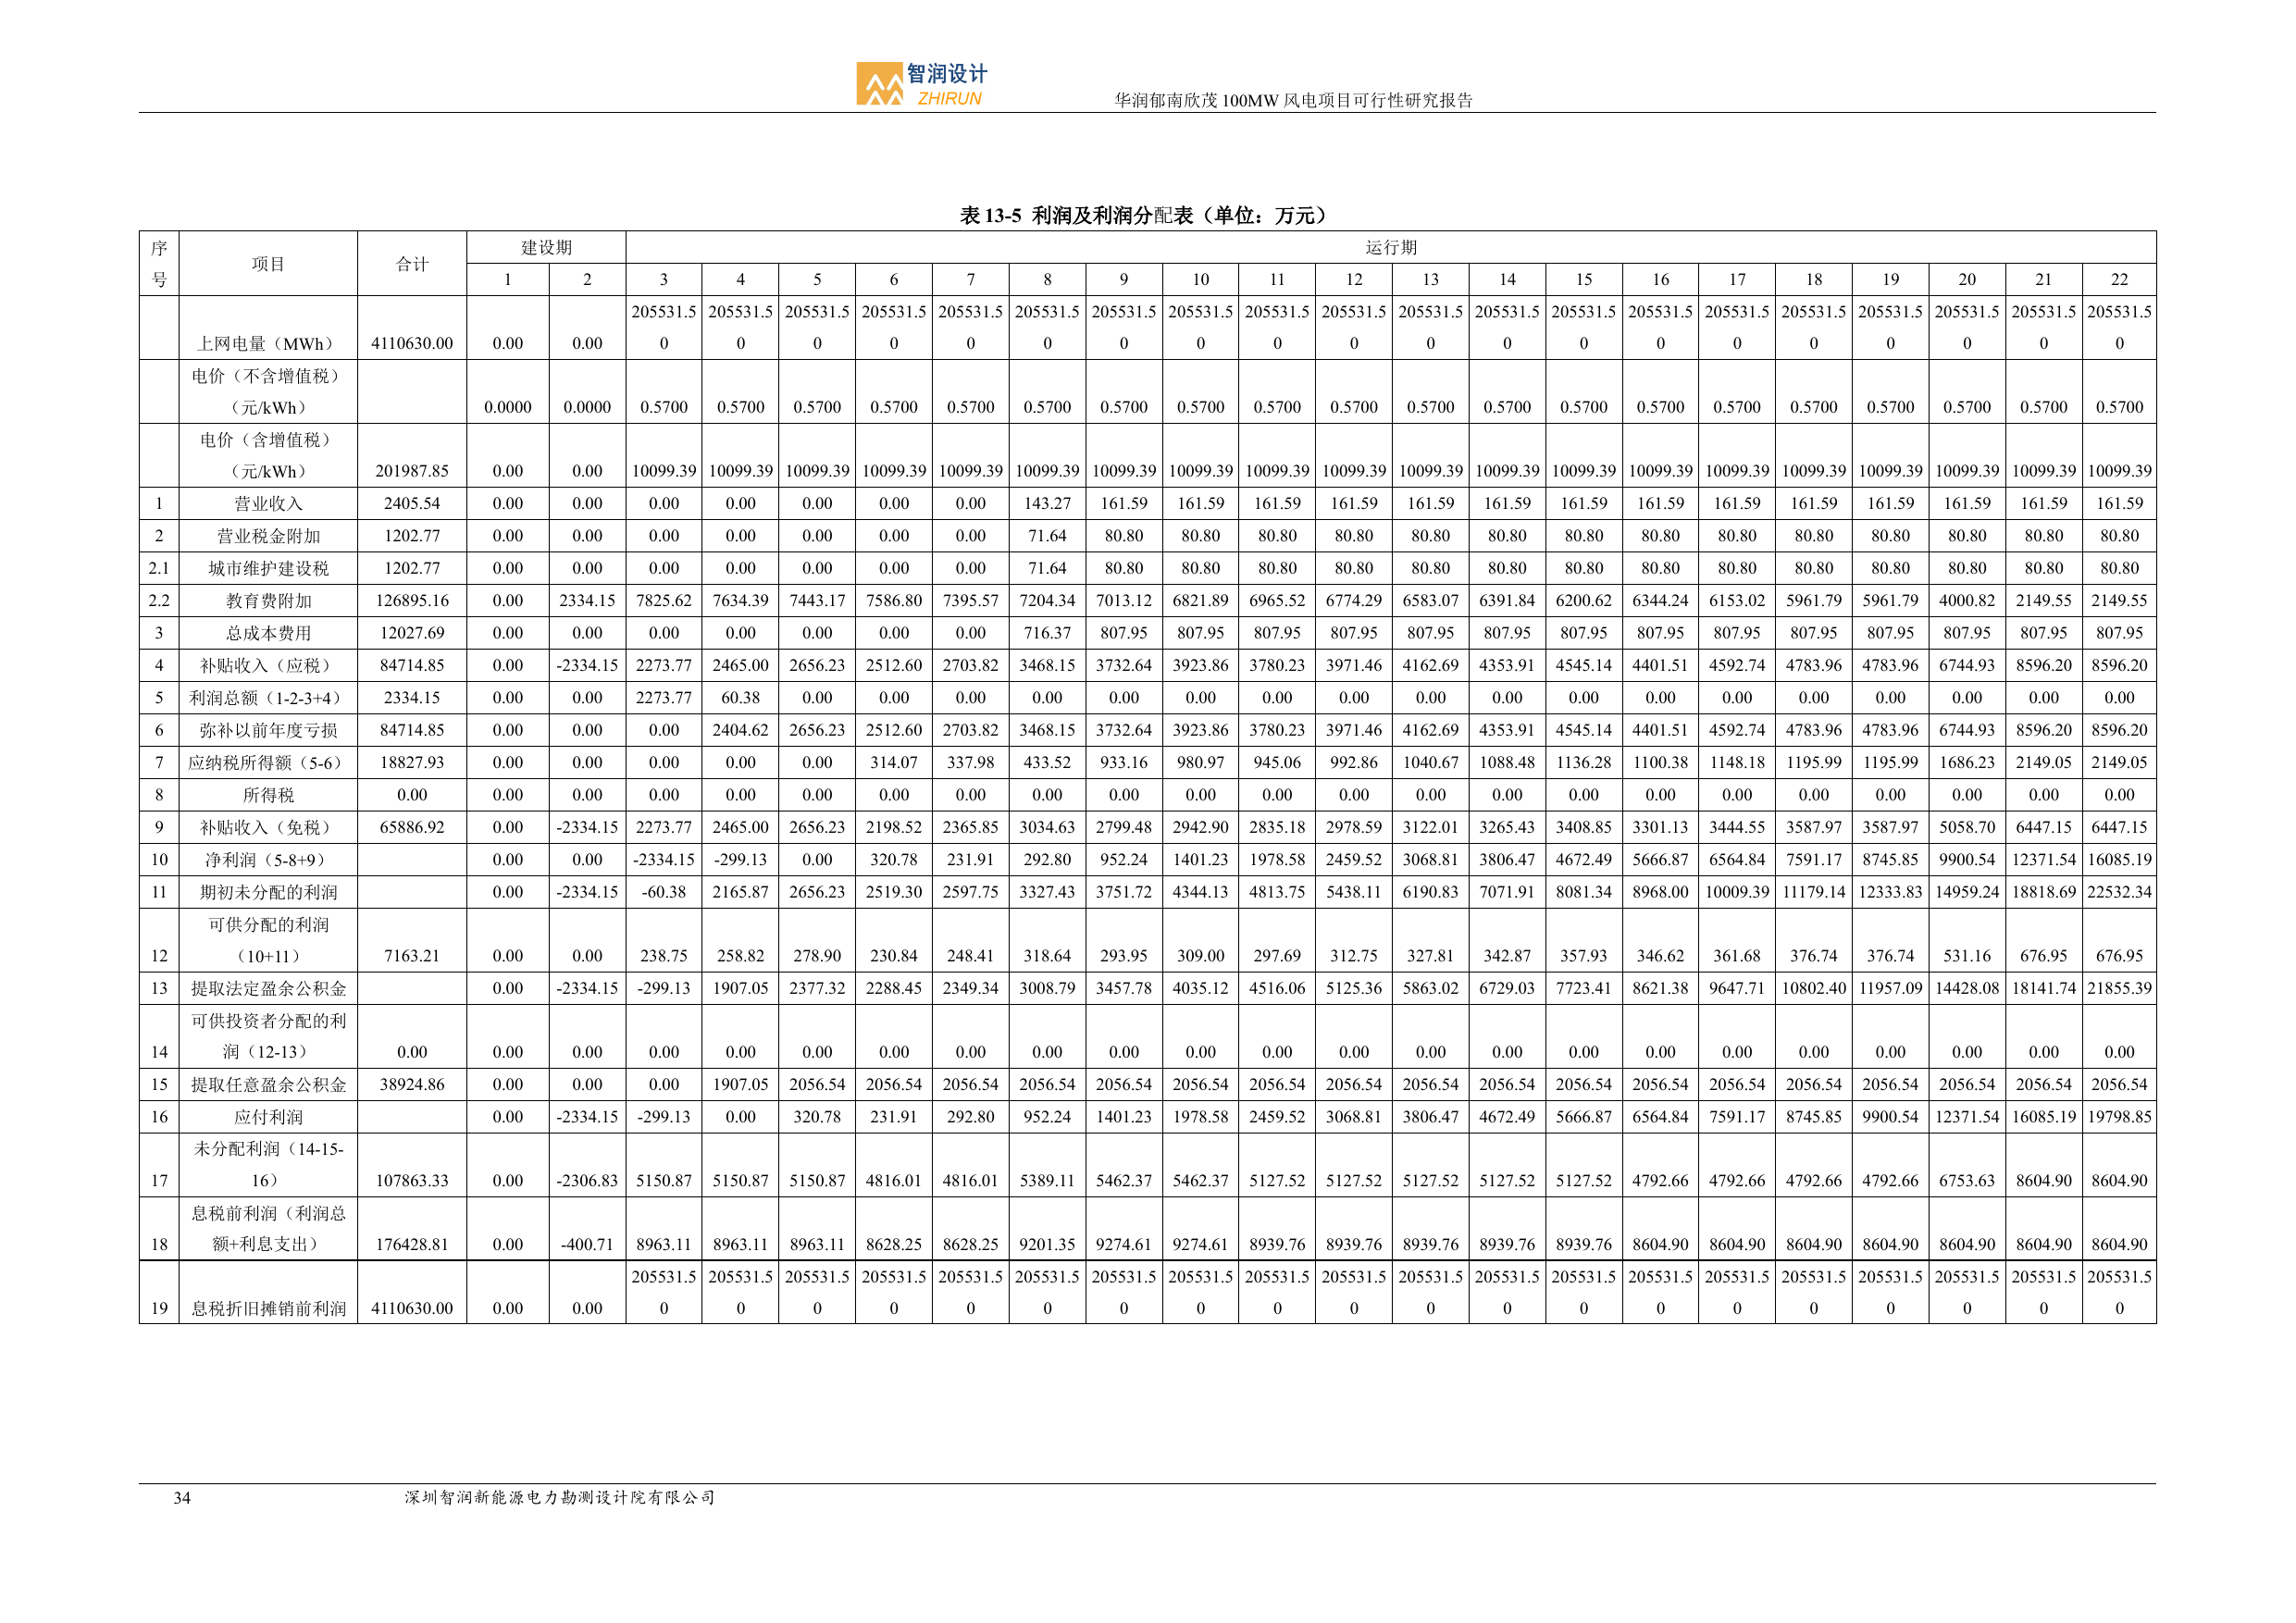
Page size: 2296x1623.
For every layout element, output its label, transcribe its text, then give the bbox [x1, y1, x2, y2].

table_cell 6 [140, 714, 179, 746]
table_cell 0.00 [1239, 1005, 1315, 1067]
table_cell 3068.81 [1393, 844, 1469, 875]
table_cell 0.00 [550, 552, 626, 584]
table_cell 80.80 [1316, 552, 1392, 584]
table_cell 80.80 [1393, 520, 1469, 551]
table_cell 8596.20 [2006, 650, 2082, 681]
table_cell 3923.86 [1163, 650, 1238, 681]
table_cell 10 [1163, 264, 1238, 295]
table_cell 0.5700 [2083, 360, 2156, 423]
table_cell 0.00 [1776, 779, 1852, 811]
table_cell 3008.79 [1010, 973, 1086, 1003]
table_cell 80.80 [1699, 520, 1775, 551]
table_cell 2056.54 [933, 1069, 1009, 1099]
table_cell 4592.74 [1699, 650, 1775, 681]
table_cell 5462.37 [1163, 1134, 1238, 1196]
table_cell 6344.24 [1623, 585, 1698, 616]
table_cell [358, 1101, 466, 1132]
table_cell 7586.80 [856, 585, 932, 616]
table_cell 945.06 [1239, 747, 1315, 778]
table_cell 5666.87 [1623, 844, 1698, 875]
table_cell 6200.62 [1546, 585, 1622, 616]
table_cell -299.13 [627, 1101, 701, 1132]
table_cell 8604.90 [1699, 1197, 1775, 1259]
table_cell 0.00 [779, 488, 855, 519]
table_cell 7591.17 [1776, 844, 1852, 875]
table_cell 4783.96 [1853, 714, 1929, 746]
table_cell 0.5700 [2006, 360, 2082, 423]
table_cell 3 [140, 617, 179, 649]
table_cell 0.00 [627, 617, 701, 649]
table_cell 13 [1393, 264, 1469, 295]
table_cell 0.00 [550, 779, 626, 811]
table_cell 5127.52 [1546, 1134, 1622, 1196]
table_cell 0.00 [1316, 682, 1392, 713]
table_cell [140, 296, 179, 359]
table_cell -2334.15 [627, 844, 701, 875]
table_cell 80.80 [1776, 520, 1852, 551]
table_cell 807.95 [1699, 617, 1775, 649]
table_cell 0.5700 [1546, 360, 1622, 423]
table_cell 0.00 [467, 714, 549, 746]
table_cell 3468.15 [1010, 650, 1086, 681]
table_cell 2519.30 [856, 876, 932, 908]
table_cell 337.98 [933, 747, 1009, 778]
table_cell 7 [933, 264, 1009, 295]
table_cell 161.59 [1853, 488, 1929, 519]
table_cell 10099.39 [933, 424, 1009, 487]
table_cell 2703.82 [933, 714, 1009, 746]
table_cell 17 [140, 1134, 179, 1196]
table_cell 205531.50 [1239, 296, 1315, 359]
table_cell 80.80 [1163, 520, 1238, 551]
table_cell 205531.50 [2083, 1261, 2156, 1323]
table_cell 2198.52 [856, 812, 932, 843]
table_cell 0.5700 [1776, 360, 1852, 423]
table_cell 1195.99 [1776, 747, 1852, 778]
table_cell -2334.15 [550, 876, 626, 908]
table_cell 1401.23 [1086, 1101, 1162, 1132]
table_cell 10099.39 [1086, 424, 1162, 487]
table_cell 4516.06 [1239, 973, 1315, 1003]
table_cell 205531.50 [1010, 296, 1086, 359]
table_cell 10099.39 [1546, 424, 1622, 487]
table_cell 952.24 [1010, 1101, 1086, 1132]
table_cell 2703.82 [933, 650, 1009, 681]
table_cell 14959.24 [1930, 876, 2005, 908]
table_cell 0.00 [1546, 779, 1622, 811]
table_cell 7591.17 [1699, 1101, 1775, 1132]
table_cell 0.00 [627, 552, 701, 584]
table_cell 292.80 [933, 1101, 1009, 1132]
table_cell 0.00 [627, 714, 701, 746]
table_cell 22 [2083, 264, 2156, 295]
table_cell 0.5700 [702, 360, 778, 423]
table_cell 0.00 [550, 520, 626, 551]
table_cell 1 [467, 264, 549, 295]
table_cell 4162.69 [1393, 650, 1469, 681]
table_cell 807.95 [1776, 617, 1852, 649]
table_cell 11 [140, 876, 179, 908]
table_cell 6729.03 [1470, 973, 1545, 1003]
table_cell 0.00 [933, 488, 1009, 519]
table_cell 0.00 [1470, 1005, 1545, 1067]
table_cell 205531.50 [779, 296, 855, 359]
table_cell 19798.85 [2083, 1101, 2156, 1132]
table_cell 807.95 [2083, 617, 2156, 649]
table_cell 5438.11 [1316, 876, 1392, 908]
table_cell 6190.83 [1393, 876, 1469, 908]
table_cell 9900.54 [1930, 844, 2005, 875]
table_cell 0.00 [1470, 779, 1545, 811]
table_cell 0.00 [933, 552, 1009, 584]
table_cell 0.00 [467, 585, 549, 616]
table_cell 5 [140, 682, 179, 713]
table_cell 10099.39 [1010, 424, 1086, 487]
table_cell 2056.54 [1776, 1069, 1852, 1099]
table_cell 0.00 [1010, 779, 1086, 811]
table_cell 4344.13 [1163, 876, 1238, 908]
table_cell 80.80 [1470, 552, 1545, 584]
table_cell 3265.43 [1470, 812, 1545, 843]
table_cell 0.00 [1010, 682, 1086, 713]
picture [856, 60, 988, 106]
table_cell 807.95 [1086, 617, 1162, 649]
table_cell 309.00 [1163, 909, 1238, 971]
table_cell 0.00 [358, 779, 466, 811]
table_cell -299.13 [627, 973, 701, 1003]
table_cell 21855.39 [2083, 973, 2156, 1003]
table_cell [358, 844, 466, 875]
table_cell 6774.29 [1316, 585, 1392, 616]
table_cell 12 [1316, 264, 1392, 295]
table_cell 0.00 [779, 779, 855, 811]
table_cell 0.00 [467, 973, 549, 1003]
table_header 建设期 [467, 231, 626, 263]
table_cell 0.00 [1239, 779, 1315, 811]
table_cell 5462.37 [1086, 1134, 1162, 1196]
table_cell 205531.50 [1930, 296, 2005, 359]
table_cell 0.00 [2083, 682, 2156, 713]
table_cell 433.52 [1010, 747, 1086, 778]
table_cell 807.95 [1546, 617, 1622, 649]
table_cell 8939.76 [1546, 1197, 1622, 1259]
table_cell 0.00 [467, 909, 549, 971]
table_cell 0.00 [2083, 1005, 2156, 1067]
table_cell 0.00 [467, 1261, 549, 1323]
table_cell 0.5700 [1010, 360, 1086, 423]
table_cell 205531.50 [1699, 296, 1775, 359]
table_cell 0.00 [702, 520, 778, 551]
table_cell 0.5700 [1699, 360, 1775, 423]
table_cell 807.95 [2006, 617, 2082, 649]
table_cell 8939.76 [1239, 1197, 1315, 1259]
table_cell 2799.48 [1086, 812, 1162, 843]
table_cell 8604.90 [1930, 1197, 2005, 1259]
table_cell 3444.55 [1699, 812, 1775, 843]
table_cell 2165.87 [702, 876, 778, 908]
table_cell 205531.50 [1853, 1261, 1929, 1323]
table_cell 2056.54 [856, 1069, 932, 1099]
table_cell 2273.77 [627, 812, 701, 843]
table_cell 2349.34 [933, 973, 1009, 1003]
table_cell 7 [140, 747, 179, 778]
table_cell -2306.83 [550, 1134, 626, 1196]
table_cell 19 [140, 1261, 179, 1323]
table_cell 71.64 [1010, 552, 1086, 584]
table_cell 238.75 [627, 909, 701, 971]
table_cell 0.5700 [627, 360, 701, 423]
table_cell 0.00 [467, 650, 549, 681]
table_cell 6583.07 [1393, 585, 1469, 616]
table_cell 80.80 [1546, 552, 1622, 584]
table_cell 2.2 [140, 585, 179, 616]
table_cell 292.80 [1010, 844, 1086, 875]
table_cell 0.00 [933, 682, 1009, 713]
table_cell 161.59 [1316, 488, 1392, 519]
table_cell 0.00 [1086, 682, 1162, 713]
table_cell 1040.67 [1393, 747, 1469, 778]
table_cell 0.00 [1930, 682, 2005, 713]
table_cell 0.00 [1086, 779, 1162, 811]
table_cell 143.27 [1010, 488, 1086, 519]
table_cell 0.00 [1546, 682, 1622, 713]
table_cell 205531.50 [627, 1261, 701, 1323]
table_cell 0.00 [779, 552, 855, 584]
table_cell 205531.50 [856, 296, 932, 359]
table_cell 11 [1239, 264, 1315, 295]
table_cell 0.00 [550, 844, 626, 875]
table_cell 8939.76 [1470, 1197, 1545, 1259]
table_cell 320.78 [856, 844, 932, 875]
table_cell 0.00 [550, 1005, 626, 1067]
table_cell 0.5700 [1853, 360, 1929, 423]
table_cell 0.00 [1853, 682, 1929, 713]
table_cell 1202.77 [358, 520, 466, 551]
table_cell 4783.96 [1776, 714, 1852, 746]
table_cell 0.00 [1699, 682, 1775, 713]
table_cell 电价（含增值税） （元/kWh） [180, 424, 357, 487]
table_cell 3780.23 [1239, 714, 1315, 746]
table_cell 8963.11 [702, 1197, 778, 1259]
table_cell 933.16 [1086, 747, 1162, 778]
table_cell 0.00 [702, 617, 778, 649]
table_cell 电价（不含增值税）（元/kWh） [180, 360, 357, 423]
table_cell 161.59 [2006, 488, 2082, 519]
table_cell 5127.52 [1316, 1134, 1392, 1196]
table_cell 5150.87 [779, 1134, 855, 1196]
table_cell 161.59 [1470, 488, 1545, 519]
table_cell 9900.54 [1853, 1101, 1929, 1132]
table_cell 8968.00 [1623, 876, 1698, 908]
table_cell 5058.70 [1930, 812, 2005, 843]
table_cell 0.00 [779, 617, 855, 649]
table_cell 807.95 [1623, 617, 1698, 649]
table_cell 11957.09 [1853, 973, 1929, 1003]
table_cell 60.38 [702, 682, 778, 713]
table_cell 0.00 [1393, 1005, 1469, 1067]
table_cell 2459.52 [1239, 1101, 1315, 1132]
table_cell 7634.39 [702, 585, 778, 616]
table_cell 357.93 [1546, 909, 1622, 971]
table_cell 161.59 [1163, 488, 1238, 519]
table_cell 80.80 [2083, 520, 2156, 551]
table_cell 205531.50 [779, 1261, 855, 1323]
table_cell 201987.85 [358, 424, 466, 487]
table_cell 4401.51 [1623, 714, 1698, 746]
table_cell 2056.54 [1393, 1069, 1469, 1099]
table_cell 0.00 [467, 552, 549, 584]
table_cell 0.00 [1853, 1005, 1929, 1067]
table_cell 205531.50 [1623, 296, 1698, 359]
table_cell 0.00 [779, 747, 855, 778]
table_cell 1202.77 [358, 552, 466, 584]
table_cell 71.64 [1010, 520, 1086, 551]
table_cell 807.95 [1239, 617, 1315, 649]
table_cell 0.00 [1010, 1005, 1086, 1067]
table_cell 992.86 [1316, 747, 1392, 778]
table_cell 2056.54 [1010, 1069, 1086, 1099]
table_cell 2656.23 [779, 714, 855, 746]
table_cell -2334.15 [550, 650, 626, 681]
table_cell -299.13 [702, 844, 778, 875]
table_cell 1978.58 [1239, 844, 1315, 875]
table_cell 6821.89 [1163, 585, 1238, 616]
table_cell 0.00 [2083, 779, 2156, 811]
table_cell 1907.05 [702, 973, 778, 1003]
table_cell 2377.32 [779, 973, 855, 1003]
table_cell 15 [140, 1069, 179, 1099]
table_cell -400.71 [550, 1197, 626, 1259]
table_cell 10099.39 [627, 424, 701, 487]
table_cell 5389.11 [1010, 1134, 1086, 1196]
table_cell 营业收入 [180, 488, 357, 519]
table_cell 1686.23 [1930, 747, 2005, 778]
table_cell -60.38 [627, 876, 701, 908]
table_cell 0.00 [550, 1261, 626, 1323]
table_cell 3457.78 [1086, 973, 1162, 1003]
table_cell 0.00 [1393, 779, 1469, 811]
table_cell 17 [1699, 264, 1775, 295]
table_cell 80.80 [1086, 552, 1162, 584]
table_cell 80.80 [1239, 552, 1315, 584]
table_cell 318.64 [1010, 909, 1086, 971]
table_cell 0.00 [779, 1005, 855, 1067]
table_cell 205531.50 [933, 1261, 1009, 1323]
table_cell 上网电量（MWh） [180, 296, 357, 359]
table_cell 7443.17 [779, 585, 855, 616]
table_cell 4545.14 [1546, 650, 1622, 681]
table_cell 4353.91 [1470, 714, 1545, 746]
table_cell 205531.50 [1776, 1261, 1852, 1323]
table_cell 0.5700 [779, 360, 855, 423]
table_cell 5127.52 [1393, 1134, 1469, 1196]
table_cell 应纳税所得额（5-6） [180, 747, 357, 778]
table_cell 10099.39 [702, 424, 778, 487]
table_cell 4792.66 [1623, 1134, 1698, 1196]
table_cell 20 [1930, 264, 2005, 295]
table_cell 2459.52 [1316, 844, 1392, 875]
table_cell 8604.90 [1776, 1197, 1852, 1259]
table_cell 10099.39 [1853, 424, 1929, 487]
table_cell 205531.50 [1546, 1261, 1622, 1323]
table_cell 8939.76 [1393, 1197, 1469, 1259]
table_cell 3732.64 [1086, 714, 1162, 746]
table_cell 净利润（5-8+9） [180, 844, 357, 875]
table_cell 12371.54 [2006, 844, 2082, 875]
table_cell 2.1 [140, 552, 179, 584]
table_cell 8745.85 [1776, 1101, 1852, 1132]
table_cell 1195.99 [1853, 747, 1929, 778]
table_cell 8628.25 [933, 1197, 1009, 1259]
table_cell 314.07 [856, 747, 932, 778]
table_cell 80.80 [1393, 552, 1469, 584]
table_cell 3732.64 [1086, 650, 1162, 681]
table_cell 6153.02 [1699, 585, 1775, 616]
table_cell 2056.54 [1853, 1069, 1929, 1099]
table_cell 231.91 [933, 844, 1009, 875]
table_cell 10099.39 [1316, 424, 1392, 487]
table_cell 0.00 [1930, 1005, 2005, 1067]
table_cell 205531.50 [702, 296, 778, 359]
table_cell 80.80 [1853, 552, 1929, 584]
table_cell 可供投资者分配的利润（12-13） [180, 1005, 357, 1067]
table_cell 342.87 [1470, 909, 1545, 971]
table_cell 2 [140, 520, 179, 551]
table_cell 0.00 [550, 617, 626, 649]
table_cell 10099.39 [1623, 424, 1698, 487]
table_cell 14 [140, 1005, 179, 1067]
table_cell 320.78 [779, 1101, 855, 1132]
table_cell 12371.54 [1930, 1101, 2005, 1132]
table_cell 6 [856, 264, 932, 295]
table_cell 0.00 [779, 682, 855, 713]
table_cell 3327.43 [1010, 876, 1086, 908]
table_cell 0.00 [550, 909, 626, 971]
table_cell 0.00 [1546, 1005, 1622, 1067]
table_cell 10009.39 [1699, 876, 1775, 908]
table_cell 0.00 [1086, 1005, 1162, 1067]
table_cell 12333.83 [1853, 876, 1929, 908]
table_cell 4 [702, 264, 778, 295]
table_cell 0.5700 [1470, 360, 1545, 423]
table_cell 14428.08 [1930, 973, 2005, 1003]
table_cell 0.00 [627, 488, 701, 519]
table_cell 0.00 [550, 714, 626, 746]
table_cell 312.75 [1316, 909, 1392, 971]
table_cell 营业税金附加 [180, 520, 357, 551]
table_cell 15 [1546, 264, 1622, 295]
table_cell 0.00 [467, 1134, 549, 1196]
table_cell 531.16 [1930, 909, 2005, 971]
table_cell 0.00 [1776, 1005, 1852, 1067]
table_cell 8081.34 [1546, 876, 1622, 908]
table_cell 9 [1086, 264, 1162, 295]
table_cell 4110630.00 [358, 1261, 466, 1323]
table_cell 16 [1623, 264, 1698, 295]
table_cell 0.00 [550, 682, 626, 713]
table_cell 8604.90 [2083, 1134, 2156, 1196]
table_cell 205531.50 [1316, 296, 1392, 359]
table_cell 0.00 [779, 844, 855, 875]
table_cell 4000.82 [1930, 585, 2005, 616]
table_cell 205531.50 [1930, 1261, 2005, 1323]
table_cell 8596.20 [2006, 714, 2082, 746]
table_cell 5125.36 [1316, 973, 1392, 1003]
table_cell 6391.84 [1470, 585, 1545, 616]
table_cell 3 [627, 264, 701, 295]
table_header 合计 [358, 231, 466, 295]
table_cell 65886.92 [358, 812, 466, 843]
table_cell 10099.39 [1776, 424, 1852, 487]
table_cell 10099.39 [2083, 424, 2156, 487]
table_cell 0.00 [2006, 779, 2082, 811]
table_cell 2512.60 [856, 650, 932, 681]
table_cell 5961.79 [1776, 585, 1852, 616]
table_cell 2056.54 [1163, 1069, 1238, 1099]
table_cell 7825.62 [627, 585, 701, 616]
table_cell 2656.23 [779, 650, 855, 681]
table_cell 9201.35 [1010, 1197, 1086, 1259]
table_cell 0.5700 [856, 360, 932, 423]
table_cell 4035.12 [1163, 973, 1238, 1003]
table_cell 4162.69 [1393, 714, 1469, 746]
table_cell 80.80 [1699, 552, 1775, 584]
table_cell 3971.46 [1316, 714, 1392, 746]
table_cell 2056.54 [1239, 1069, 1315, 1099]
table_cell 258.82 [702, 909, 778, 971]
table_cell 7013.12 [1086, 585, 1162, 616]
table_cell 10099.39 [1393, 424, 1469, 487]
table_cell 2056.54 [1086, 1069, 1162, 1099]
table_cell 0.00 [1930, 779, 2005, 811]
table_cell 息税折旧摊销前利润 [180, 1261, 357, 1323]
table_cell 0.00 [702, 1005, 778, 1067]
table_cell 5127.52 [1239, 1134, 1315, 1196]
table_cell 8628.25 [856, 1197, 932, 1259]
table_cell 补贴收入（应税） [180, 650, 357, 681]
table_cell 3468.15 [1010, 714, 1086, 746]
table_cell 0.00 [467, 1197, 549, 1259]
table_cell 0.00 [1853, 779, 1929, 811]
table_cell 0.00 [702, 488, 778, 519]
table_cell 21 [2006, 264, 2082, 295]
table_cell 利润总额（1-2-3+4） [180, 682, 357, 713]
table_cell 807.95 [1853, 617, 1929, 649]
table_cell 1148.18 [1699, 747, 1775, 778]
table_cell 346.62 [1623, 909, 1698, 971]
table_cell 5666.87 [1546, 1101, 1622, 1132]
table_cell 0.00 [467, 844, 549, 875]
table_cell 2334.15 [358, 682, 466, 713]
table_cell 0.00 [467, 1069, 549, 1099]
table_cell 80.80 [1853, 520, 1929, 551]
table_cell 9647.71 [1699, 973, 1775, 1003]
table_cell 10099.39 [2006, 424, 2082, 487]
table_cell 0.00 [467, 747, 549, 778]
table_cell 807.95 [1393, 617, 1469, 649]
table_cell 161.59 [2083, 488, 2156, 519]
table_cell 2334.15 [550, 585, 626, 616]
table_cell 4592.74 [1699, 714, 1775, 746]
table_cell 0.00 [1699, 1005, 1775, 1067]
table_cell 8596.20 [2083, 650, 2156, 681]
table_cell 205531.50 [1393, 296, 1469, 359]
table_cell 161.59 [1930, 488, 2005, 519]
table_cell 2978.59 [1316, 812, 1392, 843]
table_cell 80.80 [1623, 552, 1698, 584]
table_cell -2334.15 [550, 973, 626, 1003]
table_cell 18141.74 [2006, 973, 2082, 1003]
table_cell 4792.66 [1699, 1134, 1775, 1196]
table_cell 80.80 [2083, 552, 2156, 584]
table_cell 6744.93 [1930, 714, 2005, 746]
table_cell 80.80 [1623, 520, 1698, 551]
table_cell 16085.19 [2083, 844, 2156, 875]
table_cell 205531.50 [1393, 1261, 1469, 1323]
table_cell 2465.00 [702, 812, 778, 843]
table_cell 0.00 [933, 1005, 1009, 1067]
table_cell 18 [1776, 264, 1852, 295]
table_cell 230.84 [856, 909, 932, 971]
table_cell 提取法定盈余公积金 [180, 973, 357, 1003]
table_cell 0.00 [702, 747, 778, 778]
table_cell 7071.91 [1470, 876, 1545, 908]
table_cell 6447.15 [2083, 812, 2156, 843]
table_cell 2273.77 [627, 650, 701, 681]
table_cell 0.00 [1470, 682, 1545, 713]
table_cell 161.59 [1393, 488, 1469, 519]
table_cell 0.00 [627, 520, 701, 551]
table_cell 16085.19 [2006, 1101, 2082, 1132]
table_cell 161.59 [1546, 488, 1622, 519]
table_cell 2056.54 [2006, 1069, 2082, 1099]
table_cell 9 [140, 812, 179, 843]
table_cell 376.74 [1853, 909, 1929, 971]
table_cell 0.00 [467, 779, 549, 811]
table_cell 5127.52 [1470, 1134, 1545, 1196]
table_cell 205531.50 [627, 296, 701, 359]
table_cell 293.95 [1086, 909, 1162, 971]
table_cell 1907.05 [702, 1069, 778, 1099]
table_cell 2149.05 [2006, 747, 2082, 778]
table_cell 2056.54 [1316, 1069, 1392, 1099]
table_cell 应付利润 [180, 1101, 357, 1132]
table_cell 0.00 [550, 424, 626, 487]
table_cell 205531.50 [1546, 296, 1622, 359]
table_cell 6753.63 [1930, 1134, 2005, 1196]
table_cell 总成本费用 [180, 617, 357, 649]
table_cell 6965.52 [1239, 585, 1315, 616]
table_cell 161.59 [1086, 488, 1162, 519]
table_cell 4353.91 [1470, 650, 1545, 681]
table_cell 18818.69 [2006, 876, 2082, 908]
table_cell 0.00 [1316, 1005, 1392, 1067]
table_cell 城市维护建设税 [180, 552, 357, 584]
table_cell 3751.72 [1086, 876, 1162, 908]
table_cell 0.5700 [933, 360, 1009, 423]
table_cell 提取任意盈余公积金 [180, 1069, 357, 1099]
table_cell 84714.85 [358, 714, 466, 746]
table_cell 0.00 [467, 812, 549, 843]
table_cell 5 [779, 264, 855, 295]
table_cell 8596.20 [2083, 714, 2156, 746]
table_cell 205531.50 [702, 1261, 778, 1323]
table_cell 807.95 [1316, 617, 1392, 649]
table_cell 205531.50 [2083, 296, 2156, 359]
table_cell 8 [140, 779, 179, 811]
table_cell 9274.61 [1086, 1197, 1162, 1259]
table_cell 4792.66 [1853, 1134, 1929, 1196]
table_cell 0.00 [550, 1069, 626, 1099]
table_cell 126895.16 [358, 585, 466, 616]
table_cell 0.00 [856, 488, 932, 519]
table_cell 205531.50 [1316, 1261, 1392, 1323]
table_cell 80.80 [1163, 552, 1238, 584]
table_cell 1100.38 [1623, 747, 1698, 778]
table_cell 期初未分配的利润 [180, 876, 357, 908]
table_cell 0.00 [467, 1005, 549, 1067]
table_cell 0.00 [1623, 779, 1698, 811]
table_cell [358, 876, 466, 908]
table_cell 676.95 [2083, 909, 2156, 971]
table_cell 0.00 [1163, 1005, 1238, 1067]
table_cell 3034.63 [1010, 812, 1086, 843]
table_cell 205531.50 [1470, 296, 1545, 359]
table_cell 80.80 [2006, 520, 2082, 551]
table_cell 0.5700 [1623, 360, 1698, 423]
table_cell 0.00 [467, 424, 549, 487]
table_cell 2273.77 [627, 682, 701, 713]
table_cell 107863.33 [358, 1134, 466, 1196]
table_cell 38924.86 [358, 1069, 466, 1099]
table_cell 0.00 [627, 779, 701, 811]
table_cell 6744.93 [1930, 650, 2005, 681]
table_cell 3122.01 [1393, 812, 1469, 843]
table_cell 8604.90 [2006, 1134, 2082, 1196]
table_cell 4816.01 [933, 1134, 1009, 1196]
table_cell 5150.87 [627, 1134, 701, 1196]
table_cell 4813.75 [1239, 876, 1315, 908]
table_cell 0.00 [467, 296, 549, 359]
table_cell [358, 973, 466, 1003]
table_cell 10802.40 [1776, 973, 1852, 1003]
table_cell 80.80 [1316, 520, 1392, 551]
table_cell 4 [140, 650, 179, 681]
table_cell 2465.00 [702, 650, 778, 681]
table_cell 弥补以前年度亏损 [180, 714, 357, 746]
table_cell 18 [140, 1197, 179, 1259]
table_cell 205531.50 [1776, 296, 1852, 359]
table_cell 0.00 [1239, 682, 1315, 713]
table_cell 3408.85 [1546, 812, 1622, 843]
table_cell 205531.50 [1010, 1261, 1086, 1323]
table_cell 3587.97 [1853, 812, 1929, 843]
table_cell 205531.50 [933, 296, 1009, 359]
table_cell 2056.54 [1623, 1069, 1698, 1099]
table_cell 2056.54 [1930, 1069, 2005, 1099]
table_cell 1 [140, 488, 179, 519]
table_cell 0.5700 [1086, 360, 1162, 423]
table_cell 1401.23 [1163, 844, 1238, 875]
table_cell 0.00 [550, 747, 626, 778]
table_cell 161.59 [1776, 488, 1852, 519]
table_cell 4545.14 [1546, 714, 1622, 746]
table_cell 6447.15 [2006, 812, 2082, 843]
table_cell [140, 424, 179, 487]
table_cell 3806.47 [1393, 1101, 1469, 1132]
table_cell 2149.05 [2083, 747, 2156, 778]
table_cell 8939.76 [1316, 1197, 1392, 1259]
table_cell 2597.75 [933, 876, 1009, 908]
table_cell 8 [1010, 264, 1086, 295]
table_cell 361.68 [1699, 909, 1775, 971]
table_cell 676.95 [2006, 909, 2082, 971]
table_cell 0.00 [1623, 682, 1698, 713]
table_cell 8745.85 [1853, 844, 1929, 875]
table_cell 10099.39 [1930, 424, 2005, 487]
table_cell 8621.38 [1623, 973, 1698, 1003]
table_cell 2656.23 [779, 812, 855, 843]
table_cell 2288.45 [856, 973, 932, 1003]
table_cell 0.00 [1316, 779, 1392, 811]
table_cell 4672.49 [1470, 1101, 1545, 1132]
table_cell 5150.87 [702, 1134, 778, 1196]
table_cell 0.00 [1163, 779, 1238, 811]
table_cell 10099.39 [779, 424, 855, 487]
table_cell 161.59 [1623, 488, 1698, 519]
table_cell 5863.02 [1393, 973, 1469, 1003]
table_cell 0.00 [467, 617, 549, 649]
table_cell 4792.66 [1776, 1134, 1852, 1196]
table_cell 2404.62 [702, 714, 778, 746]
table_cell 所得税 [180, 779, 357, 811]
table_cell 3806.47 [1470, 844, 1545, 875]
table_cell 22532.34 [2083, 876, 2156, 908]
table_cell 2056.54 [1470, 1069, 1545, 1099]
table_header 运行期 [627, 231, 2156, 263]
table_cell 10099.39 [1470, 424, 1545, 487]
table_cell 0.00 [856, 682, 932, 713]
table_cell 0.00 [856, 779, 932, 811]
table_cell 7395.57 [933, 585, 1009, 616]
table_cell 0.5700 [1163, 360, 1238, 423]
table_cell 2835.18 [1239, 812, 1315, 843]
table_cell 10099.39 [1163, 424, 1238, 487]
table_cell 205531.50 [1086, 1261, 1162, 1323]
table_cell 205531.50 [1163, 1261, 1238, 1323]
table_cell 0.00 [933, 617, 1009, 649]
table_cell 0.00 [627, 747, 701, 778]
table_cell 10 [140, 844, 179, 875]
table_cell 2149.55 [2006, 585, 2082, 616]
table_cell 2365.85 [933, 812, 1009, 843]
table_cell 297.69 [1239, 909, 1315, 971]
table_cell 205531.50 [1699, 1261, 1775, 1323]
table_cell 4110630.00 [358, 296, 466, 359]
table_cell 3971.46 [1316, 650, 1392, 681]
table_cell 2149.55 [2083, 585, 2156, 616]
table_cell 2656.23 [779, 876, 855, 908]
table_cell 3923.86 [1163, 714, 1238, 746]
table_cell 80.80 [1546, 520, 1622, 551]
table_cell 8604.90 [2083, 1197, 2156, 1259]
table_cell 8604.90 [2006, 1197, 2082, 1259]
table_cell 0.00 [779, 520, 855, 551]
table_cell 0.5700 [1393, 360, 1469, 423]
table_cell 0.00 [467, 488, 549, 519]
table_cell 4672.49 [1546, 844, 1622, 875]
table_cell 807.95 [1163, 617, 1238, 649]
table_cell 952.24 [1086, 844, 1162, 875]
table_cell 0.00 [627, 1005, 701, 1067]
table_cell 980.97 [1163, 747, 1238, 778]
table_cell 716.37 [1010, 617, 1086, 649]
table_cell 161.59 [1699, 488, 1775, 519]
table_cell 205531.50 [1623, 1261, 1698, 1323]
table_cell 0.00 [856, 1005, 932, 1067]
table_cell 2942.90 [1163, 812, 1238, 843]
table_cell 80.80 [1470, 520, 1545, 551]
table_cell 4783.96 [1776, 650, 1852, 681]
table_cell 9274.61 [1163, 1197, 1238, 1259]
table_cell 0.00 [2006, 682, 2082, 713]
table_cell 3301.13 [1623, 812, 1698, 843]
table_cell 6564.84 [1623, 1101, 1698, 1132]
table_cell 4783.96 [1853, 650, 1929, 681]
table_cell 0.5700 [1239, 360, 1315, 423]
table_cell 16 [140, 1101, 179, 1132]
table_cell 248.41 [933, 909, 1009, 971]
table_cell 4401.51 [1623, 650, 1698, 681]
table_cell 8963.11 [779, 1197, 855, 1259]
table_cell 0.5700 [1930, 360, 2005, 423]
table_cell 19 [1853, 264, 1929, 295]
table_cell 2405.54 [358, 488, 466, 519]
table_cell 0.00 [702, 552, 778, 584]
table_cell 0.00 [358, 1005, 466, 1067]
table_cell 205531.50 [856, 1261, 932, 1323]
table_cell 80.80 [1930, 520, 2005, 551]
table_cell 7723.41 [1546, 973, 1622, 1003]
table_cell 80.80 [1930, 552, 2005, 584]
table_cell 3068.81 [1316, 1101, 1392, 1132]
table_cell 0.00 [550, 488, 626, 519]
table_cell 2056.54 [2083, 1069, 2156, 1099]
table_cell 0.00 [856, 520, 932, 551]
table_cell 可供分配的利润（10+11） [180, 909, 357, 971]
table_cell 376.74 [1776, 909, 1852, 971]
table_cell 1136.28 [1546, 747, 1622, 778]
table_cell 2512.60 [856, 714, 932, 746]
table_cell 0.5700 [1316, 360, 1392, 423]
table_cell 0.00 [702, 779, 778, 811]
table_cell 80.80 [2006, 552, 2082, 584]
table_cell 278.90 [779, 909, 855, 971]
table_cell 1978.58 [1163, 1101, 1238, 1132]
table_cell 18827.93 [358, 747, 466, 778]
table_cell 补贴收入（免税） [180, 812, 357, 843]
table_cell 205531.50 [2006, 1261, 2082, 1323]
table_cell 807.95 [1470, 617, 1545, 649]
table_cell 80.80 [1776, 552, 1852, 584]
table_cell 231.91 [856, 1101, 932, 1132]
table_cell 0.00 [1623, 1005, 1698, 1067]
table_cell 6564.84 [1699, 844, 1775, 875]
table_cell 12 [140, 909, 179, 971]
table_cell 10099.39 [856, 424, 932, 487]
table_cell 0.00 [467, 682, 549, 713]
table_cell 0.00 [702, 1101, 778, 1132]
table_cell 8963.11 [627, 1197, 701, 1259]
table_cell 0.00 [856, 617, 932, 649]
table_cell 80.80 [1086, 520, 1162, 551]
table_cell 161.59 [1239, 488, 1315, 519]
table_cell 1088.48 [1470, 747, 1545, 778]
table_cell -2334.15 [550, 812, 626, 843]
table_cell 176428.81 [358, 1197, 466, 1259]
table_cell 205531.50 [1239, 1261, 1315, 1323]
table_cell 2056.54 [779, 1069, 855, 1099]
table_cell 10099.39 [1239, 424, 1315, 487]
table_cell 0.00 [467, 1101, 549, 1132]
table_cell 未分配利润（14-15-16） [180, 1134, 357, 1196]
table_cell 0.00 [467, 520, 549, 551]
table_cell 0.00 [1776, 682, 1852, 713]
table_cell -2334.15 [550, 1101, 626, 1132]
table_cell 205531.50 [1470, 1261, 1545, 1323]
table_cell 0.00 [627, 1069, 701, 1099]
table_cell 0.00 [1699, 779, 1775, 811]
text 表13-5 利润及利润分配表（单位：万元） [139, 199, 2156, 230]
table_cell 2056.54 [1699, 1069, 1775, 1099]
table_header 序号 [140, 231, 179, 295]
table_cell 0.00 [550, 296, 626, 359]
table_cell 3780.23 [1239, 650, 1315, 681]
table_cell 0.00 [1163, 682, 1238, 713]
table_cell 0.0000 [550, 360, 626, 423]
table_cell 2 [550, 264, 626, 295]
table_cell 0.00 [2006, 1005, 2082, 1067]
table_cell 10099.39 [1699, 424, 1775, 487]
table_cell 教育费附加 [180, 585, 357, 616]
table_cell 2056.54 [1546, 1069, 1622, 1099]
table_cell 0.0000 [467, 360, 549, 423]
table_cell 0.00 [467, 876, 549, 908]
table_cell 13 [140, 973, 179, 1003]
table_cell 0.00 [933, 779, 1009, 811]
table_cell 14 [1470, 264, 1545, 295]
table_cell 0.00 [933, 520, 1009, 551]
table_cell 12027.69 [358, 617, 466, 649]
table_cell 205531.50 [1163, 296, 1238, 359]
table_cell 7204.34 [1010, 585, 1086, 616]
table_cell 8604.90 [1623, 1197, 1698, 1259]
table_cell 84714.85 [358, 650, 466, 681]
table_cell [140, 360, 179, 423]
table_cell 7163.21 [358, 909, 466, 971]
table_cell 205531.50 [1853, 296, 1929, 359]
table_cell 5961.79 [1853, 585, 1929, 616]
table_cell 205531.50 [1086, 296, 1162, 359]
table_cell 0.00 [856, 552, 932, 584]
table_cell 205531.50 [2006, 296, 2082, 359]
table_cell 4816.01 [856, 1134, 932, 1196]
table_cell 8604.90 [1853, 1197, 1929, 1259]
table_cell 80.80 [1239, 520, 1315, 551]
table_header 项目 [180, 231, 357, 295]
table_cell 327.81 [1393, 909, 1469, 971]
table_cell 息税前利润（利润总额+利息支出） [180, 1197, 357, 1259]
table_cell 3587.97 [1776, 812, 1852, 843]
table_cell [358, 360, 466, 423]
table_cell 0.00 [1393, 682, 1469, 713]
table_cell 807.95 [1930, 617, 2005, 649]
table_cell 11179.14 [1776, 876, 1852, 908]
